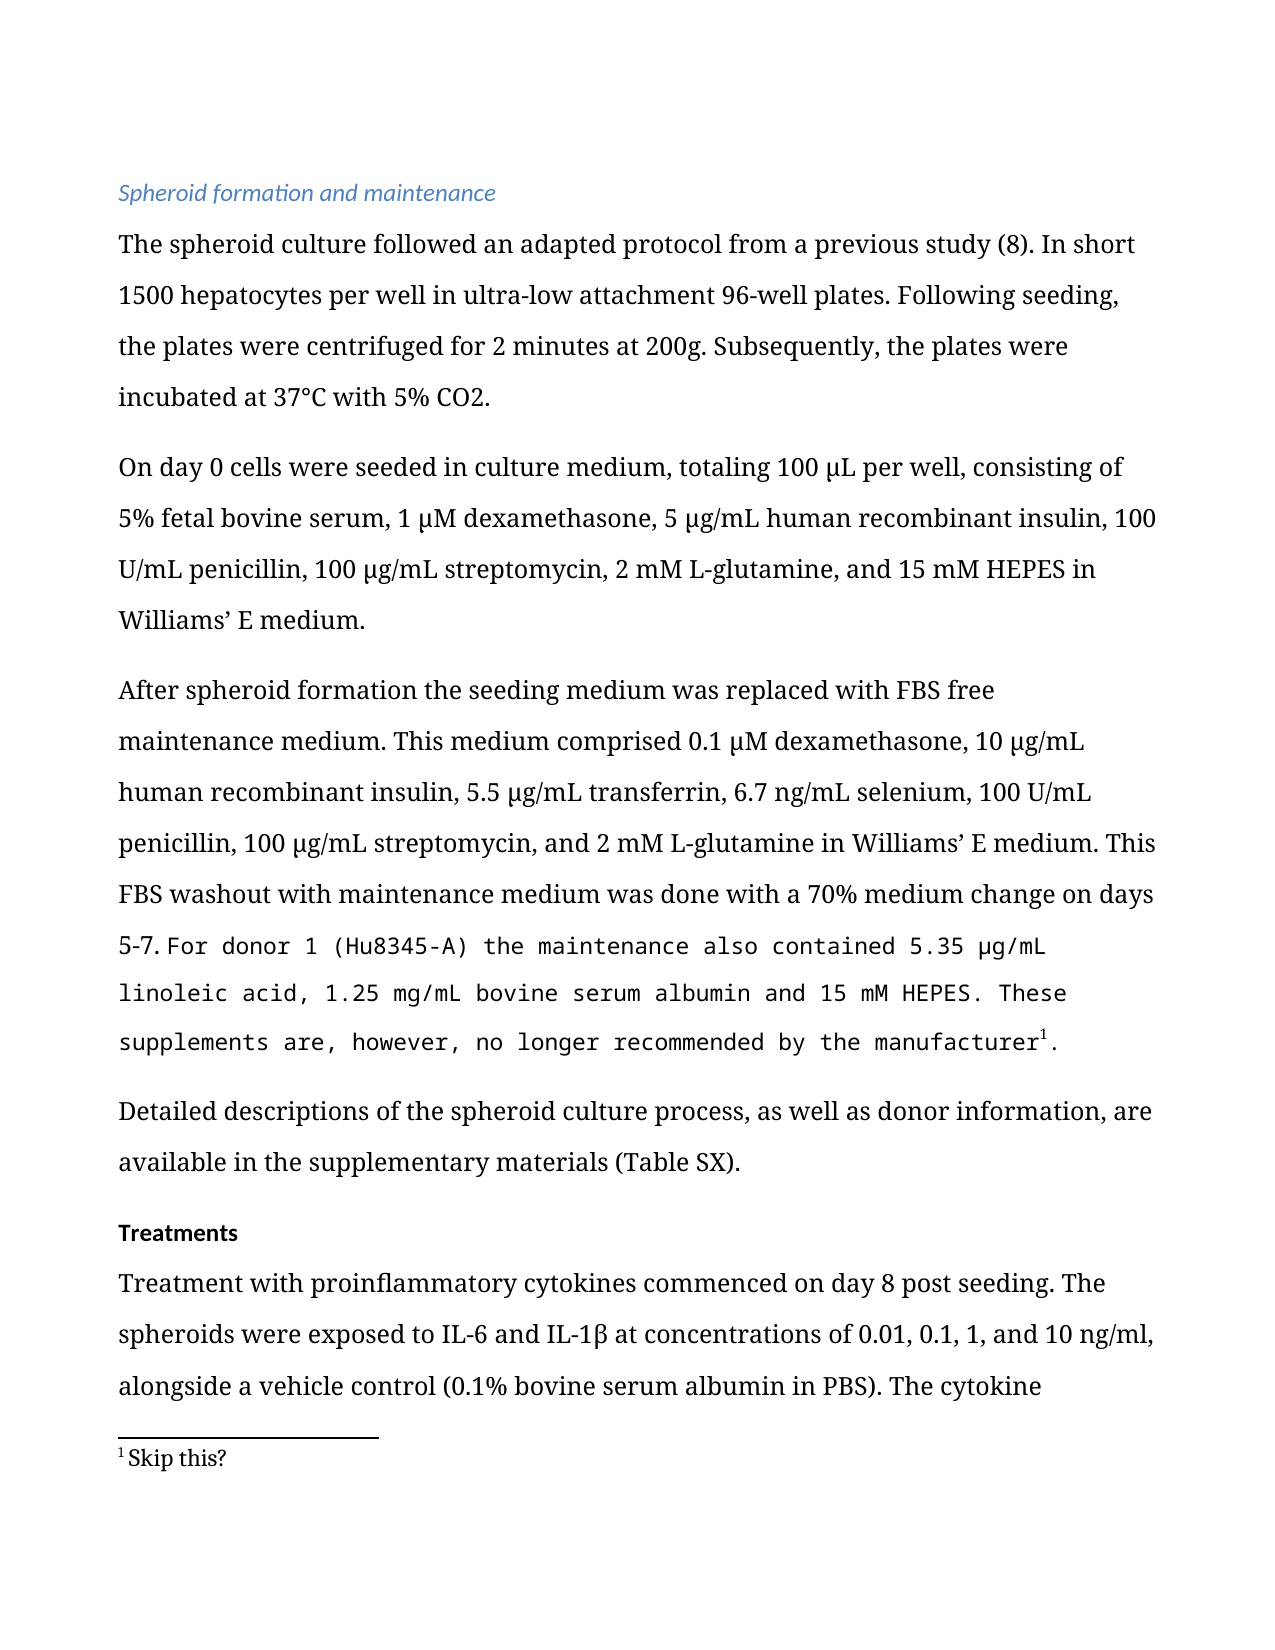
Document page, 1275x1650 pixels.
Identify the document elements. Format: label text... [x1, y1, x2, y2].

text After spheroid formation the seeding medium was replaced with FBS free maintenance medium. This medium comprised 0.1 μM dexamethasone, 10 μg/mL human recombinant insulin, 5.5 μg/mL transferrin, 6.7 ng/mL selenium, 100 U/mL penicillin, 100 μg/mL streptomycin, and 2 mM L-glutamine in Williams’ E medium. This FBS washout with maintenance medium was done with a 70% medium change on days 5-7. For donor 1 (Hu8345-A) the maintenance also contained 5.35 μg/mL linoleic acid, 1.25 mg/mL bovine serum albumin and 15 mM HEPES. These supplements are, however, no longer recommended by the manufacturer. [118, 672, 1157, 1058]
text On day 0 cells were seeded in culture medium, totaling 100 μL per well, consisting of 5% fetal bovine serum, 1 μM dexamethasone, 5 μg/mL human recombinant insulin, 100 U/mL penicillin, 100 μg/mL streptomycin, 2 mM L-glutamine, and 15 mM HEPES in Williams’ E medium. [118, 449, 1157, 637]
subtitle Spheroid formation and maintenance [118, 177, 1157, 208]
text The spheroid culture followed an adapted protocol from a previous study (8). In short 1500 hepatocytes per well in ultra-low attachment 96-well plates. Following seeding, the plates were centrifuged for 2 minutes at 200g. Subsequently, the plates were incubated at 37°C with 5% CO2. [118, 226, 1157, 414]
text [118, 1266, 1157, 1402]
text Detailed descriptions of the spheroid culture process, as well as donor information, are available in the supplementary materials (Table SX). [118, 1094, 1157, 1179]
subtitle Treatments [118, 1217, 1157, 1247]
